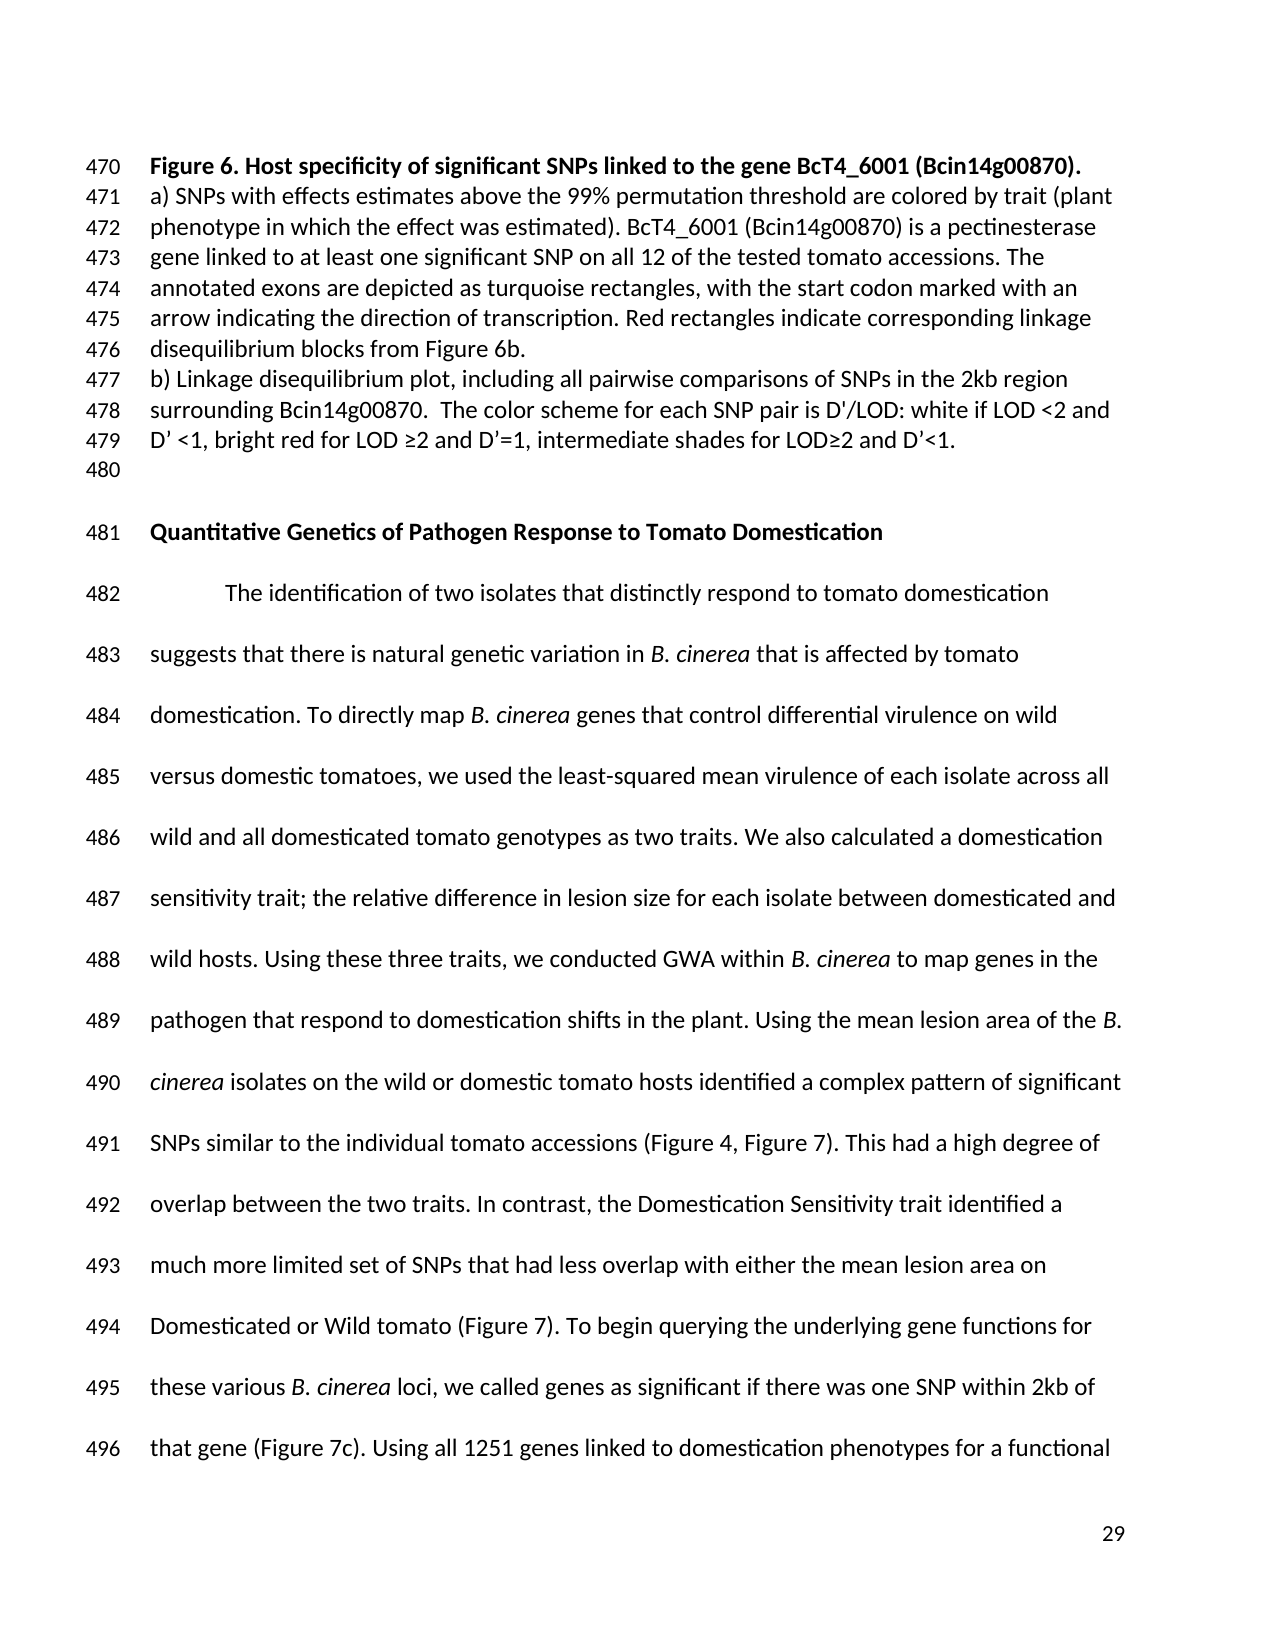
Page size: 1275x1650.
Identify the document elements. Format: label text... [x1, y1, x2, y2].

text b) Linkage disequilibrium plot, including all pairwise comparisons of SNPs in the 2kb region surrounding Bcin14g00870. The color scheme for each SNP pair is D'/LOD: white if LOD <2 and D’ <1, bright red for LOD ≥2 and D’=1, intermediate shades for LOD≥2 and D’<1. [150, 364, 1125, 455]
text Figure 6. Host specificity of significant SNPs linked to the gene BcT4_6001 (Bcin14g00870). [150, 150, 1125, 181]
text a) SNPs with effects estimates above the 99% permutation threshold are colored by trait (plant phenotype in which the effect was estimated). BcT4_6001 (Bcin14g00870) is a pectinesterase gene linked to at least one significant SNP on all 12 of the tested tomato accessions. The annotated exons are depicted as turquoise rectangles, with the start codon marked with an arrow indicating the direction of transcription. Red rectangles indicate corresponding linkage disequilibrium blocks from Figure 6b. [150, 181, 1125, 364]
text The identification of two isolates that distinctly respond to tomato domestication suggests that there is natural genetic variation in B. cinerea that is affected by tomato domestication. To directly map B. cinerea genes that control differential virulence on wild versus domestic tomatoes, we used the least-squared mean virulence of each isolate across all wild and all domesticated tomato genotypes as two traits. We also calculated a domestication sensitivity trait; the relative difference in lesion size for each isolate between domesticated and wild hosts. Using these three traits, we conducted GWA within B. cinerea to map genes in the pathogen that respond to domestication shifts in the plant. Using the mean lesion area of the B. cinerea isolates on the wild or domestic tomato hosts identified a complex pattern of significant SNPs similar to the individual tomato accessions (Figure 4, Figure 7). This had a high degree of overlap between the two traits. In contrast, the Domestication Sensitivity trait identified a much more limited set of SNPs that had less overlap with either the mean lesion area on Domesticated or Wild tomato (Figure 7). To begin querying the underlying gene functions for these various B. cinerea loci, we called genes as significant if there was one SNP within 2kb of that gene (Figure 7c). Using all 1251 genes linked to domestication phenotypes for a functional [150, 577, 1125, 1462]
text Quantitative Genetics of Pathogen Response to Tomato Domestication [150, 516, 1125, 547]
